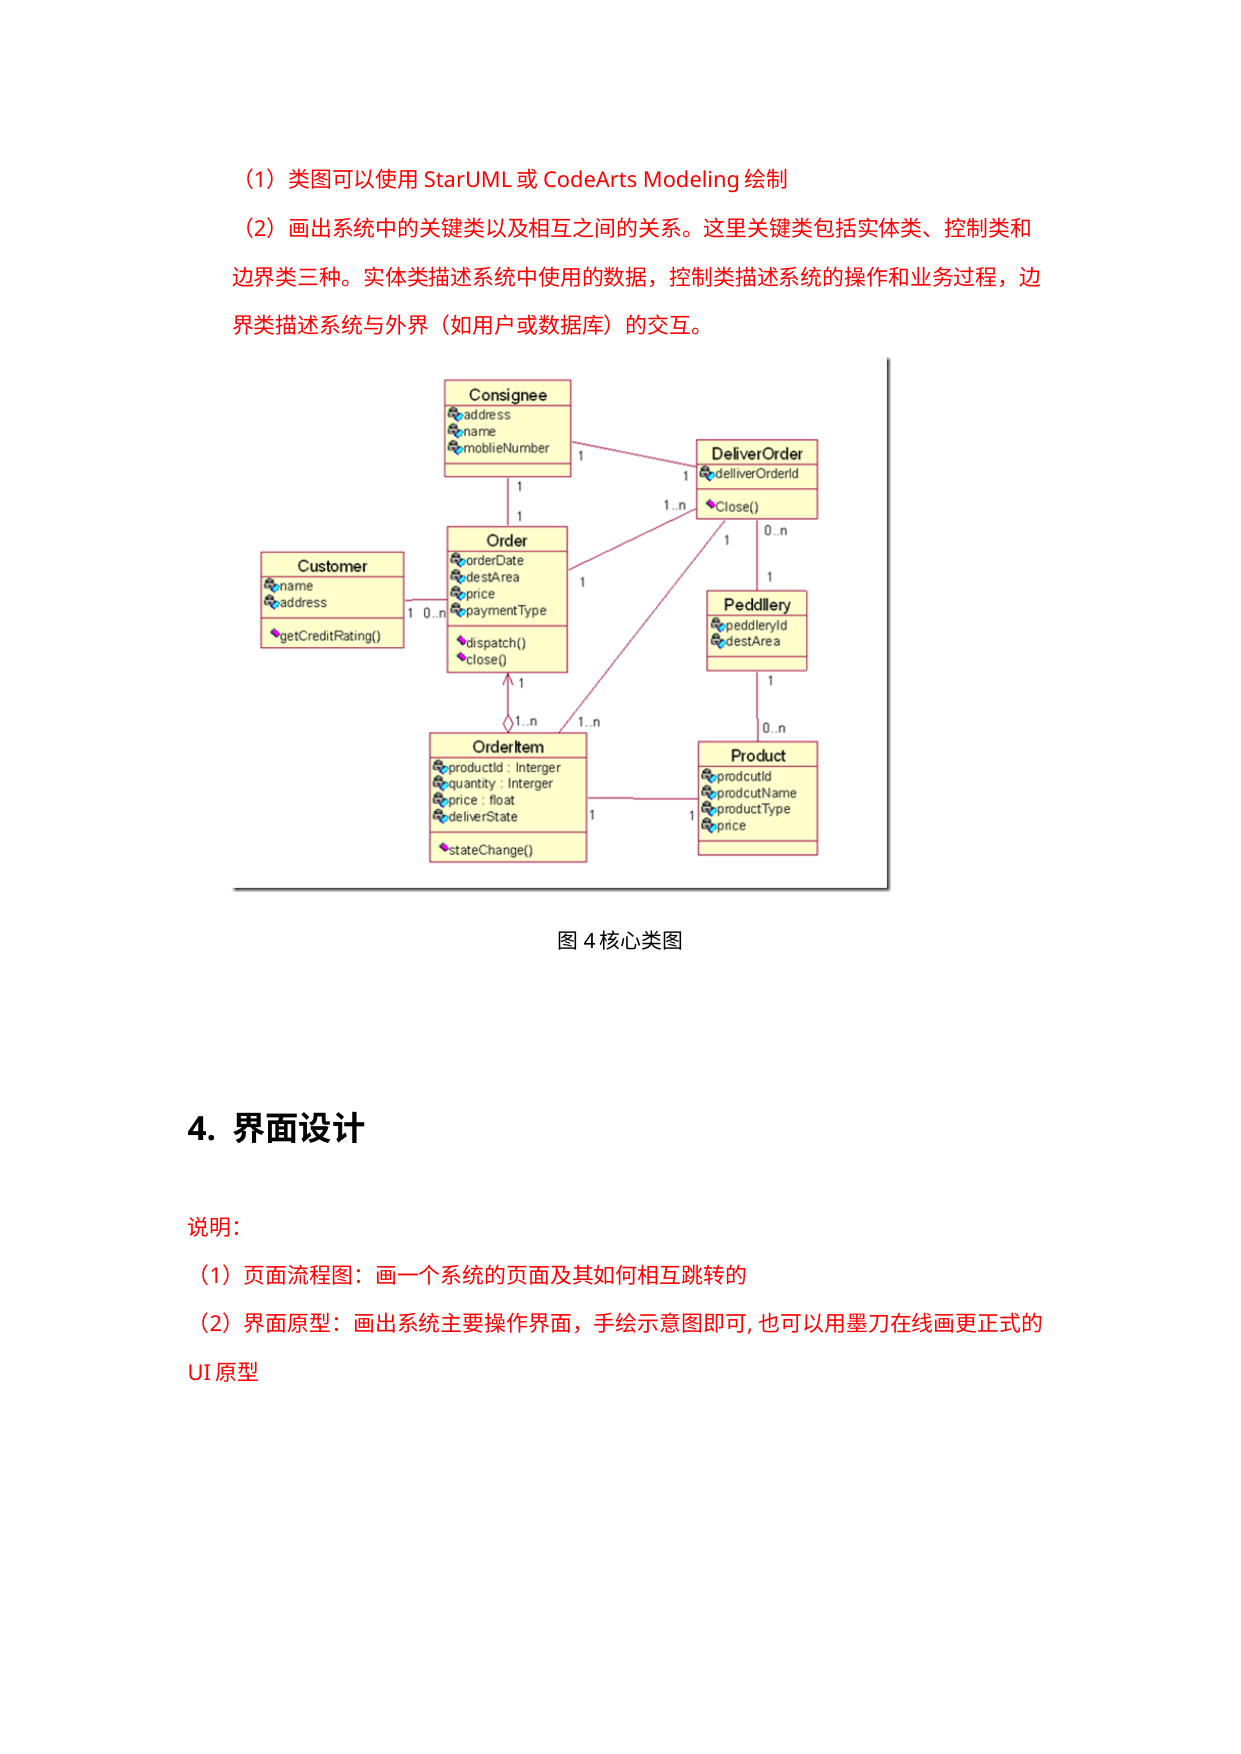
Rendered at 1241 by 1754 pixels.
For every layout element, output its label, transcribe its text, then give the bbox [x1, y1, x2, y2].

picture [231, 356, 891, 892]
text 图 4核心类图 [187, 923, 1053, 956]
list 画出系统中的关键类以及相互之间的关系。这里关键类包括实体类、控制类和边界类三种。实体类描述系统中使用的数据，控制类描述系统的操作和业务过程，边界类描述系统与外界（如用户或数据库）的交互。 [232, 210, 1053, 340]
list 页面流程图：画一个系统的页面及其如何相互跳转的 [187, 1258, 1053, 1290]
list 界面原型：画出系统主要操作界面，手绘示意图即可, 也可以用墨刀在线画更正式的UI原型 [187, 1306, 1053, 1387]
list 类图可以使用StarUML或CodeArts Modeling绘制 [232, 162, 1053, 194]
text 说明： [187, 1209, 1053, 1242]
subtitle 界面设计 [187, 1093, 1053, 1158]
